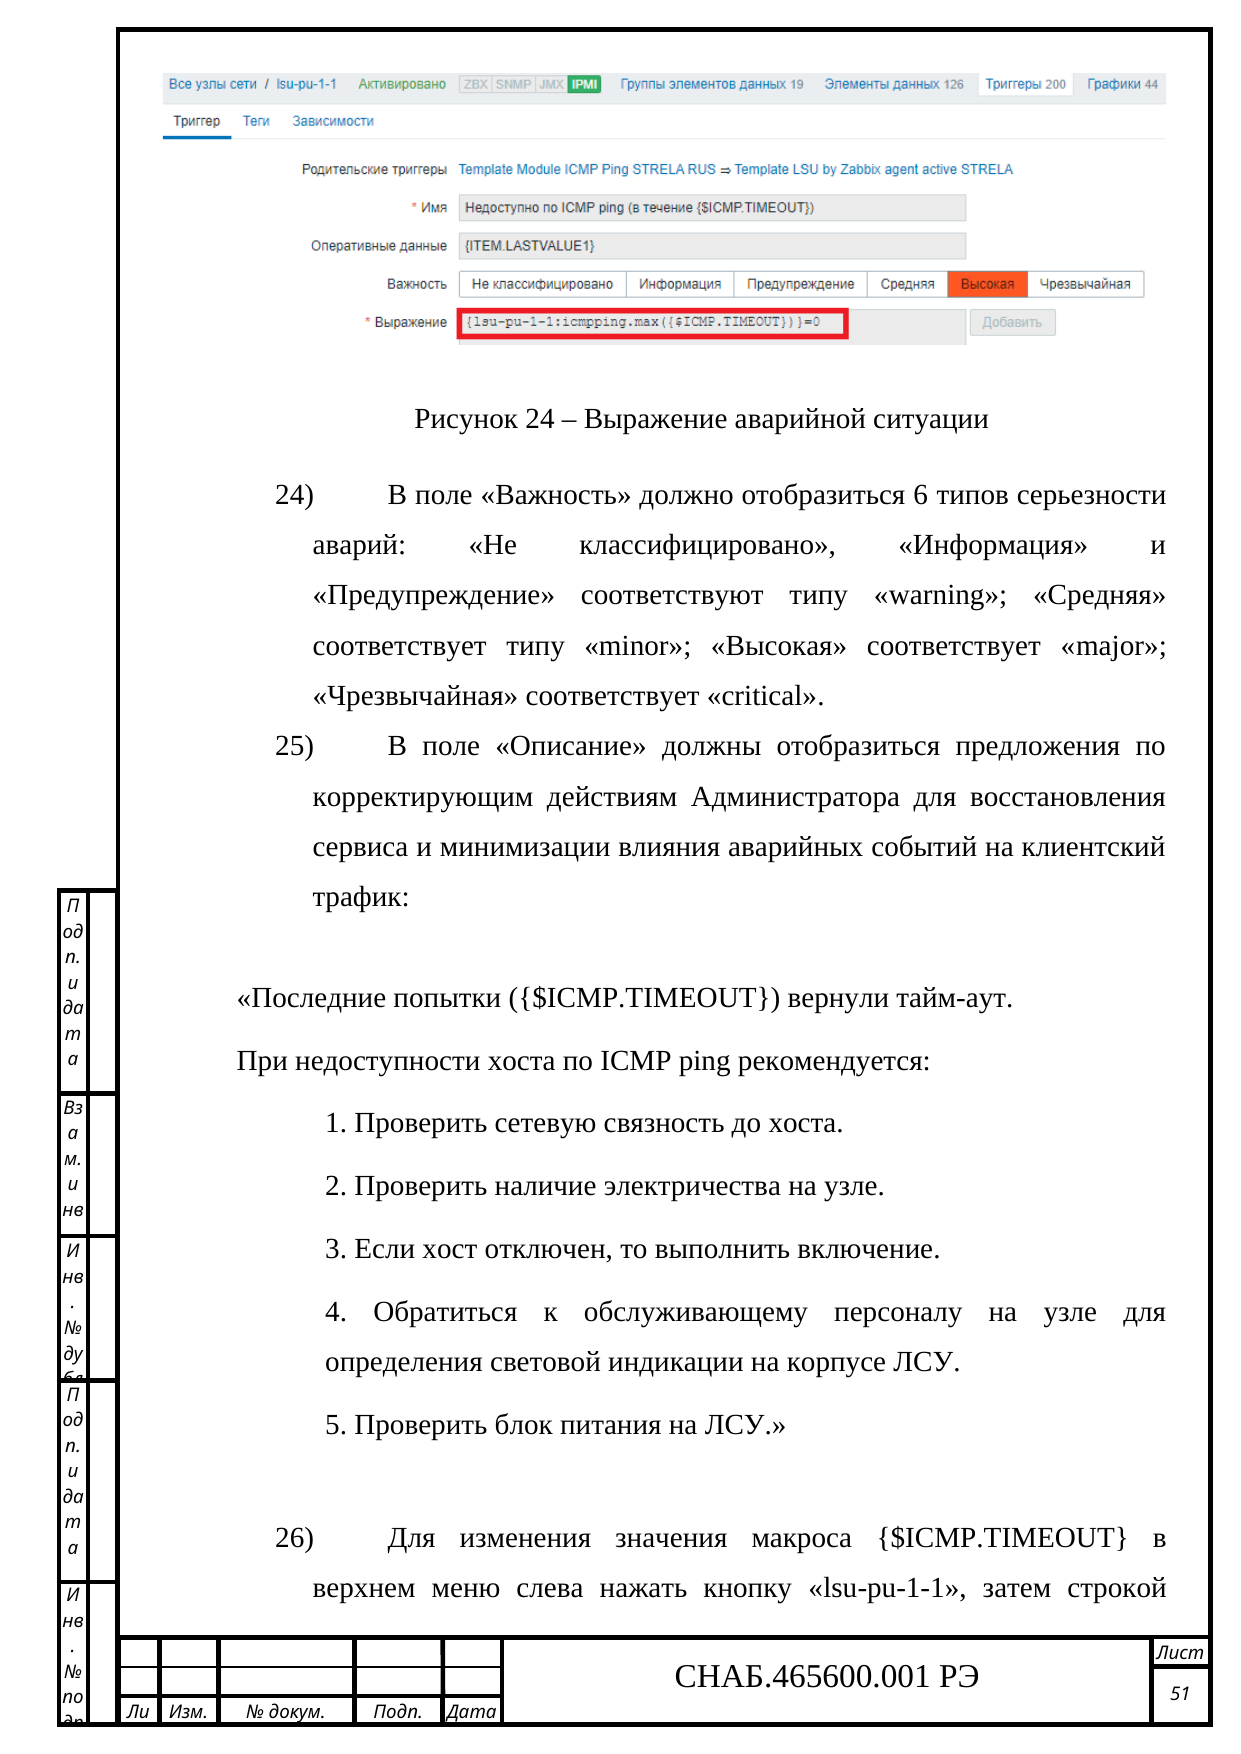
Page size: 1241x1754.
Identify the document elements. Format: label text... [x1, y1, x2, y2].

text 1. Проверить сетевую связность до хоста. [325, 1106, 1166, 1139]
text Рисунок 24 – Выражение аварийной ситуации [162, 401, 1166, 435]
text 3. Если хост отключен, то выполнить включение. [325, 1231, 1166, 1265]
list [275, 1520, 1166, 1604]
text 5. Проверить блок питания на ЛСУ.» [325, 1407, 1166, 1441]
text При недоступности хоста по ICMP ping рекомендуется: [236, 1043, 1166, 1076]
text «Последние попытки ({$ICMP.TIMEOUT}) вернули тайм-аут. [236, 980, 1166, 1013]
text 4. Обратиться к обслуживающему персоналу на узле для определения световой индикации на корпусе ЛСУ. [325, 1294, 1166, 1378]
picture [162, 73, 1167, 345]
list В поле «Важность» должно отобразиться 6 типов серьезности аварий: «Не классифицировано», «Информация» и «Предупреждение» соответствуют типу «warning»; «Средняя» соответствует типу «minor»; «Высокая» соответствует «major»; «Чрезвычайная» соответствует «critical». [275, 477, 1166, 712]
list В поле «Описание» должны отобразиться предложения по корректирующим действиям Администратора для восстановления сервиса и минимизации влияния аварийных событий на клиентский трафик: [275, 728, 1166, 913]
text 2. Проверить наличие электричества на узле. [325, 1168, 1166, 1202]
